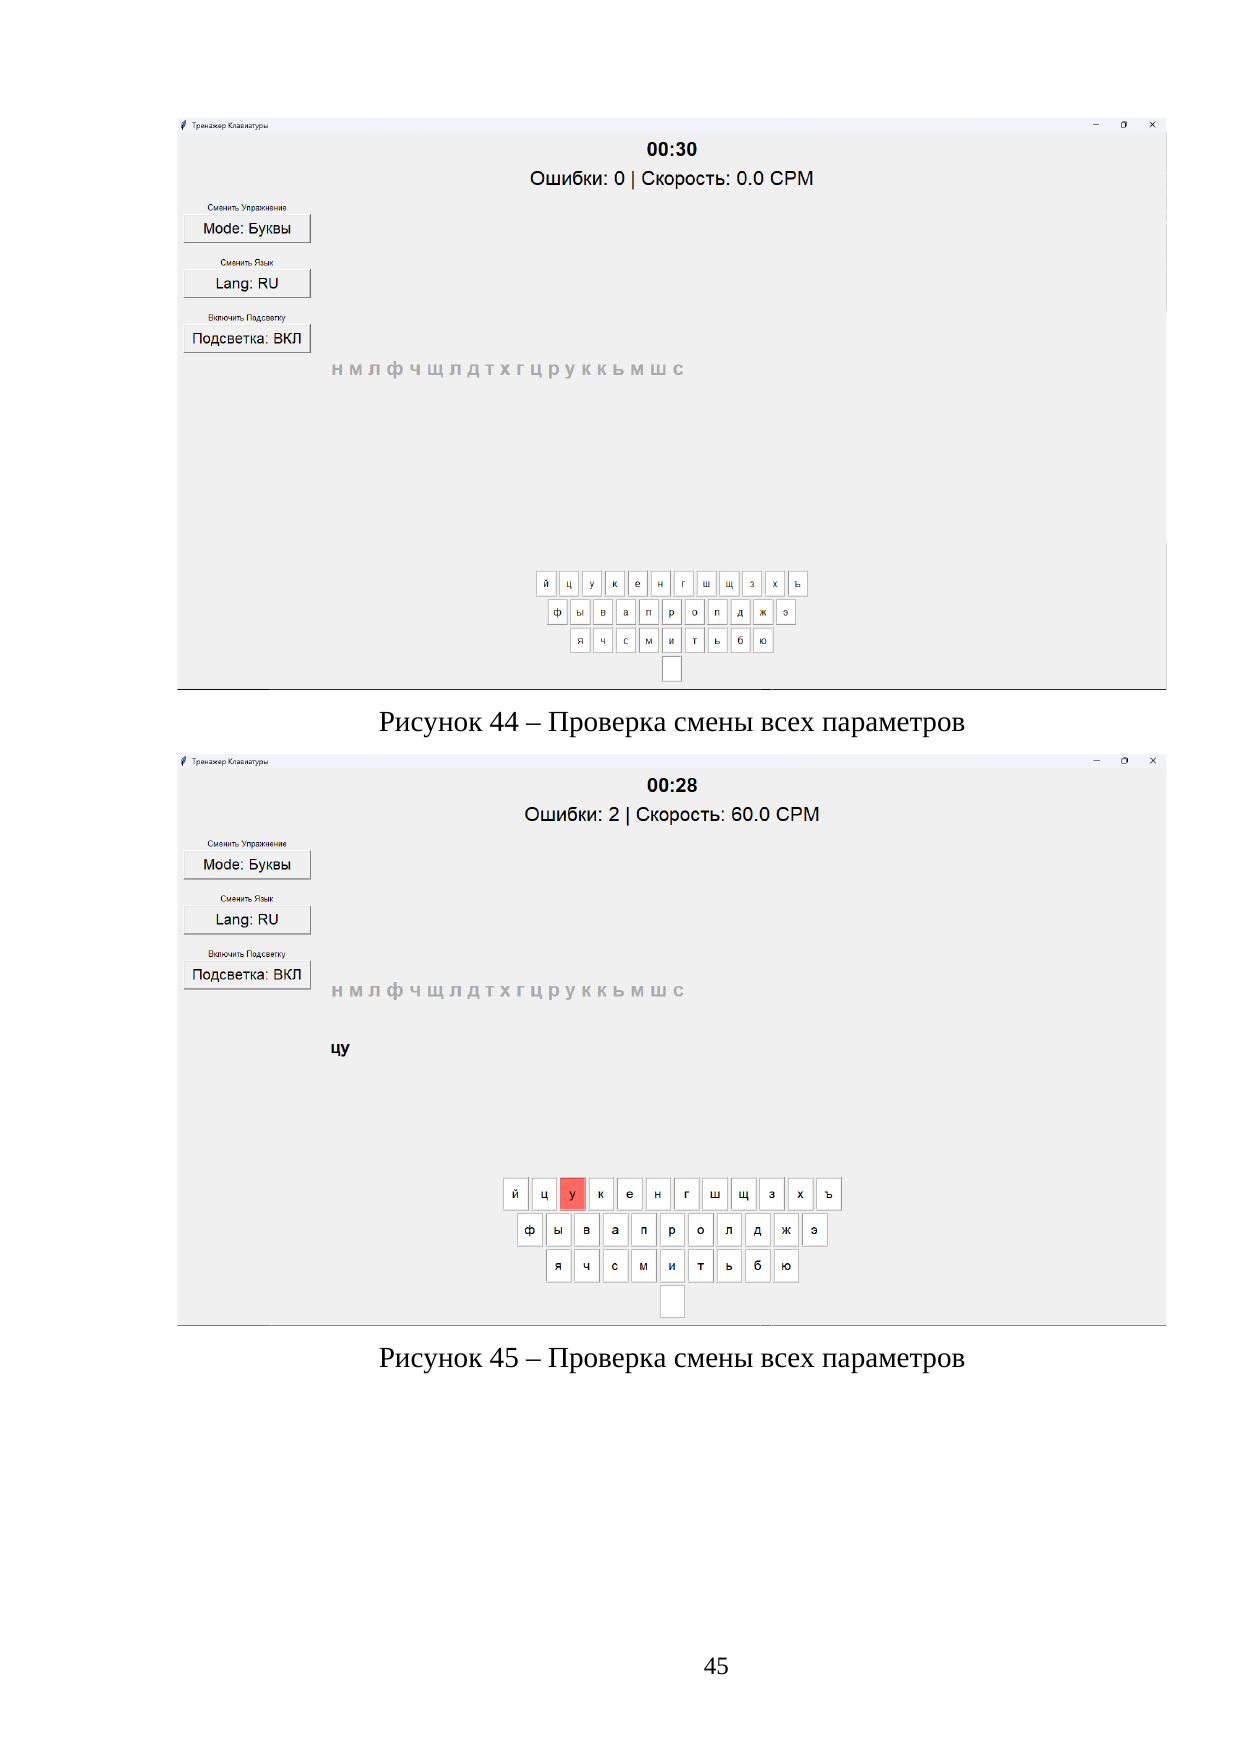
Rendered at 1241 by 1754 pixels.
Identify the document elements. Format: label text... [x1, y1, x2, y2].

picture [177, 754, 1167, 1326]
text Рисунок 44 – Проверка смены всех параметров [177, 704, 1167, 738]
picture [177, 118, 1167, 690]
text Рисунок 45 – Проверка смены всех параметров [177, 1340, 1167, 1374]
